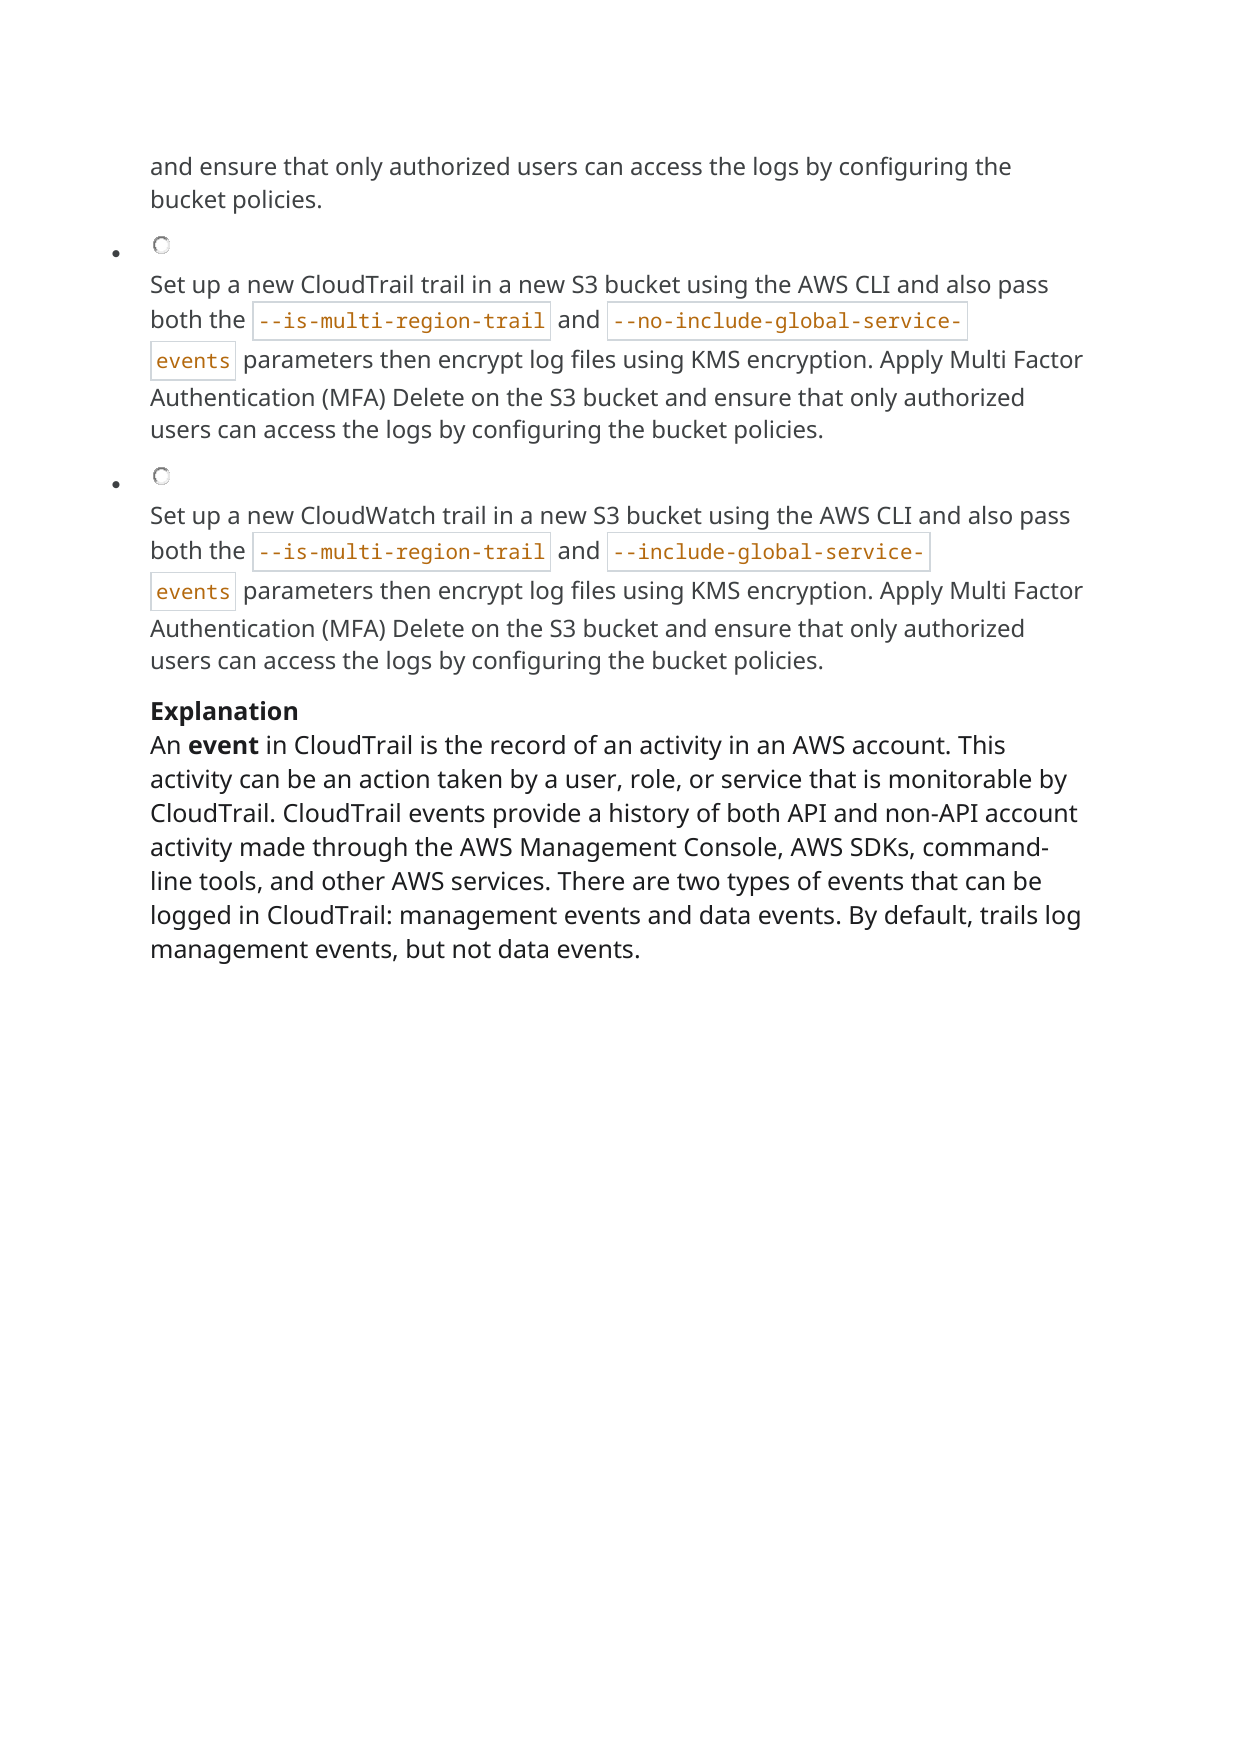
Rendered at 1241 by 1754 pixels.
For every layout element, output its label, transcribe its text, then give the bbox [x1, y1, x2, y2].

list ​ [112, 232, 1090, 268]
text Set up a new CloudTrail trail in a new S3 bucket using the AWS CLI and also pass both the --is-multi-region-trail and --no-include-global-service-events parameters then encrypt log files using KMS encryption. Apply Multi Factor Authentication (MFA) Delete on the S3 bucket and ensure that only authorized users can access the logs by configuring the bucket policies. [150, 268, 1090, 446]
text An event in CloudTrail is the record of an activity in an AWS account. This activity can be an action taken by a user, role, or service that is monitorable by CloudTrail. CloudTrail events provide a history of both API and non-API account activity made through the AWS Management Console, AWS SDKs, command-line tools, and other AWS services. There are two types of events that can be logged in CloudTrail: management events and data events. By default, trails log management events, but not data events. [150, 727, 1090, 966]
text Explanation [150, 693, 1090, 727]
text Set up a new CloudWatch trail in a new S3 bucket using the AWS CLI and also pass both the --is-multi-region-trail and --include-global-service-events parameters then encrypt log files using KMS encryption. Apply Multi Factor Authentication (MFA) Delete on the S3 bucket and ensure that only authorized users can access the logs by configuring the bucket policies. [150, 499, 1090, 677]
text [150, 150, 1090, 215]
list ​ [112, 463, 1090, 499]
